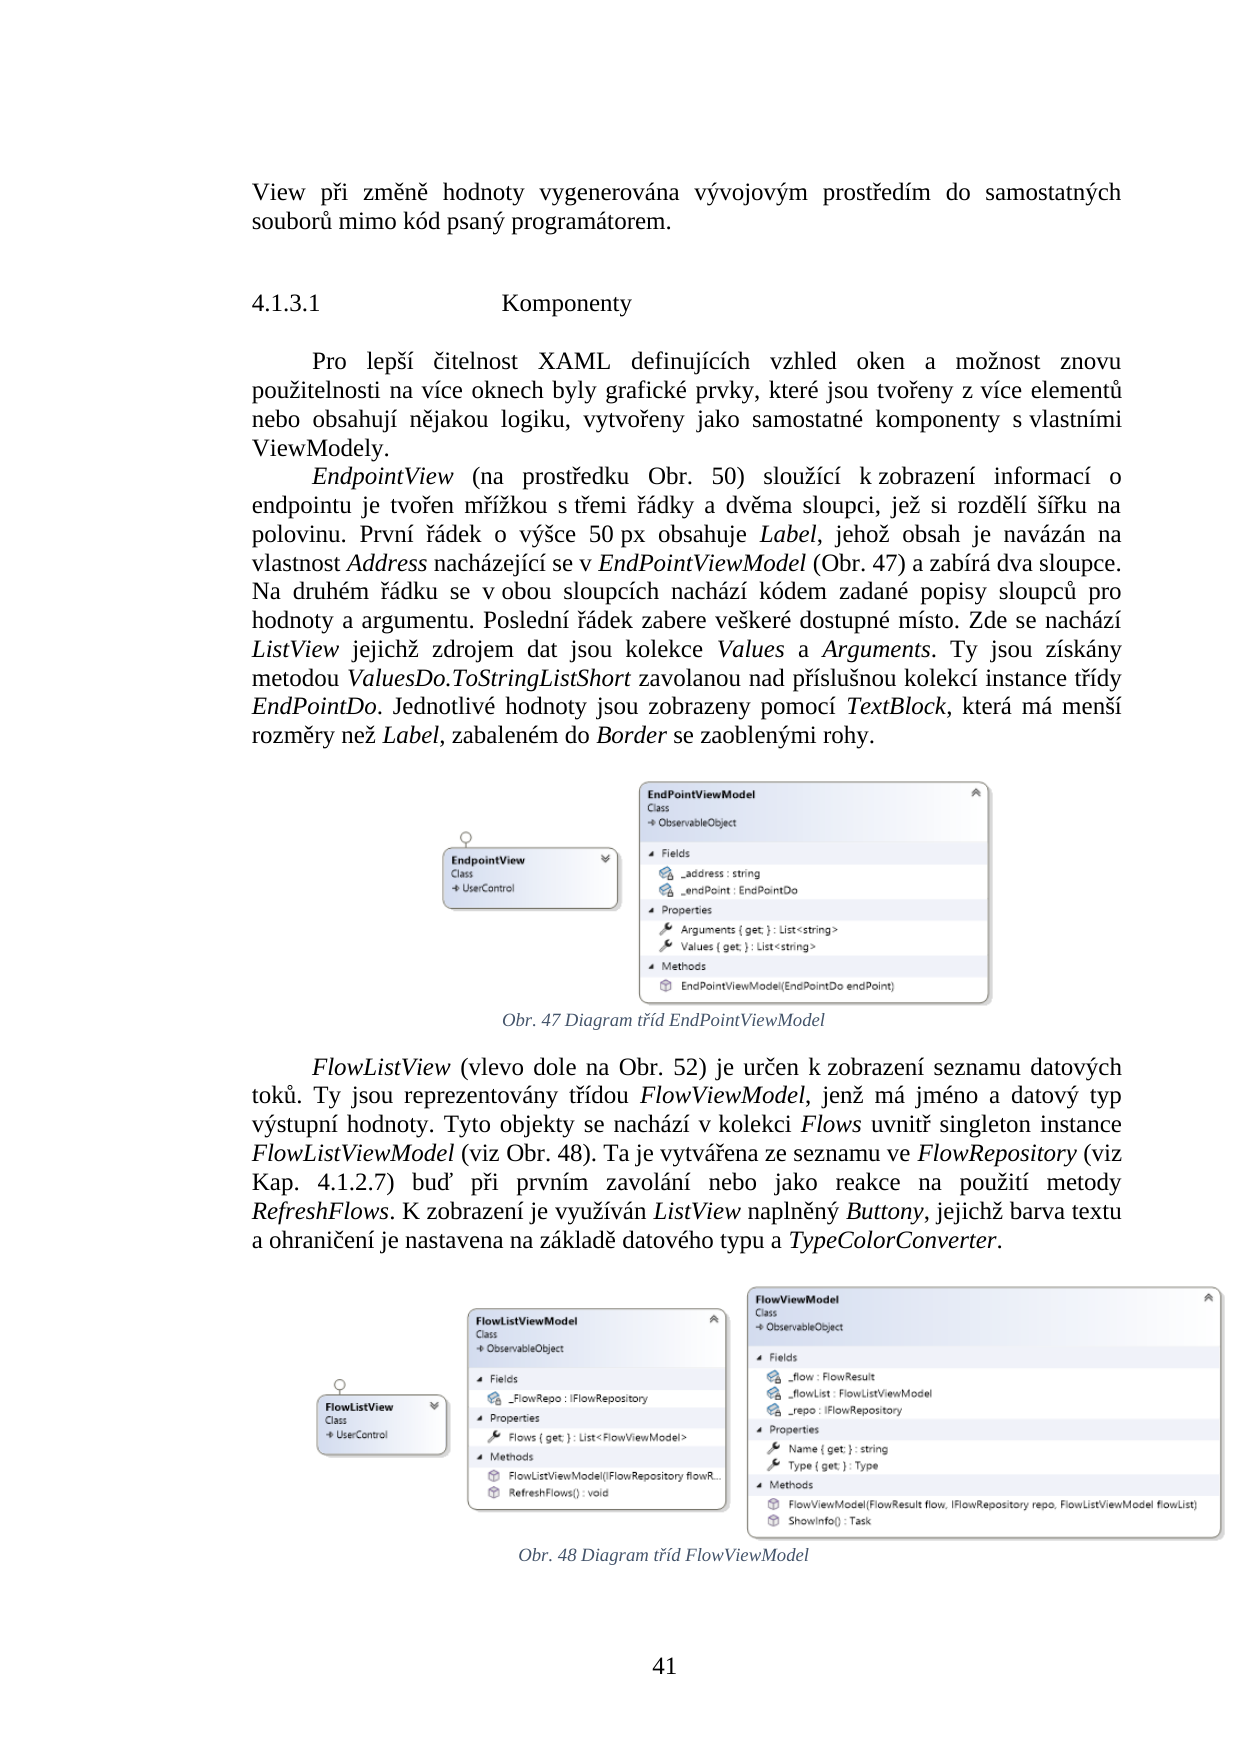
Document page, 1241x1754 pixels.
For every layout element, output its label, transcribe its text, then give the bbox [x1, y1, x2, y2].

text Pro lepší čitelnost XAML definujících vzhled oken a možnost znovu použitelnosti na více oknech byly grafické prvky, které jsou tvořeny z více elementů nebo obsahují nějakou logiku, vytvořeny jako samostatné komponenty s vlastními ViewModely. [252, 346, 1122, 461]
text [252, 177, 1122, 235]
subtitle Komponenty [252, 288, 1122, 317]
picture [311, 1282, 1228, 1544]
picture [439, 777, 995, 1010]
text EndpointView (na prostředku Obr. 50) sloužící k zobrazení informací o endpointu je tvořen mřížkou s třemi řádky a dvěma sloupci, jež si rozdělí šířku na polovinu. První řádek o výšce 50 px obsahuje Label, jehož obsah je navázán na vlastnost Address nacházející se v EndPointViewModel (Obr. 47) a zabírá dva sloupce. Na druhém řádku se v obou sloupcích nachází kódem zadané popisy sloupců pro hodnoty a argumentu. Poslední řádek zabere veškeré dostupné místo. Zde se nachází ListView jejichž zdrojem dat jsou kolekce Values a Arguments. Ty jsou získány metodou ValuesDo.ToStringListShort zavolanou nad příslušnou kolekcí instance třídy EndPointDo. Jednotlivé hodnoty jsou zobrazeny pomocí TextBlock, která má menší rozměry než Label, zabaleném do Border se zaoblenými rohy. [252, 461, 1122, 749]
text FlowListView (vlevo dole na Obr. 52) je určen k zobrazení seznamu datových toků. Ty jsou reprezentovány třídou FlowViewModel, jenž má jméno a datový typ výstupní hodnoty. Tyto objekty se nachází v kolekci Flows uvnitř singleton instance FlowListViewModel (viz Obr. 48). Ta je vytvářena ze seznamu ve FlowRepository (viz Kap. 4.1.2.7) buď při prvním zavolání nebo jako reakce na použití metody RefreshFlows. K zobrazení je využíván ListView naplněný Buttony, jejichž barva textu a ohraničení je nastavena na základě datového typu a TypeColorConverter. [252, 1052, 1122, 1253]
